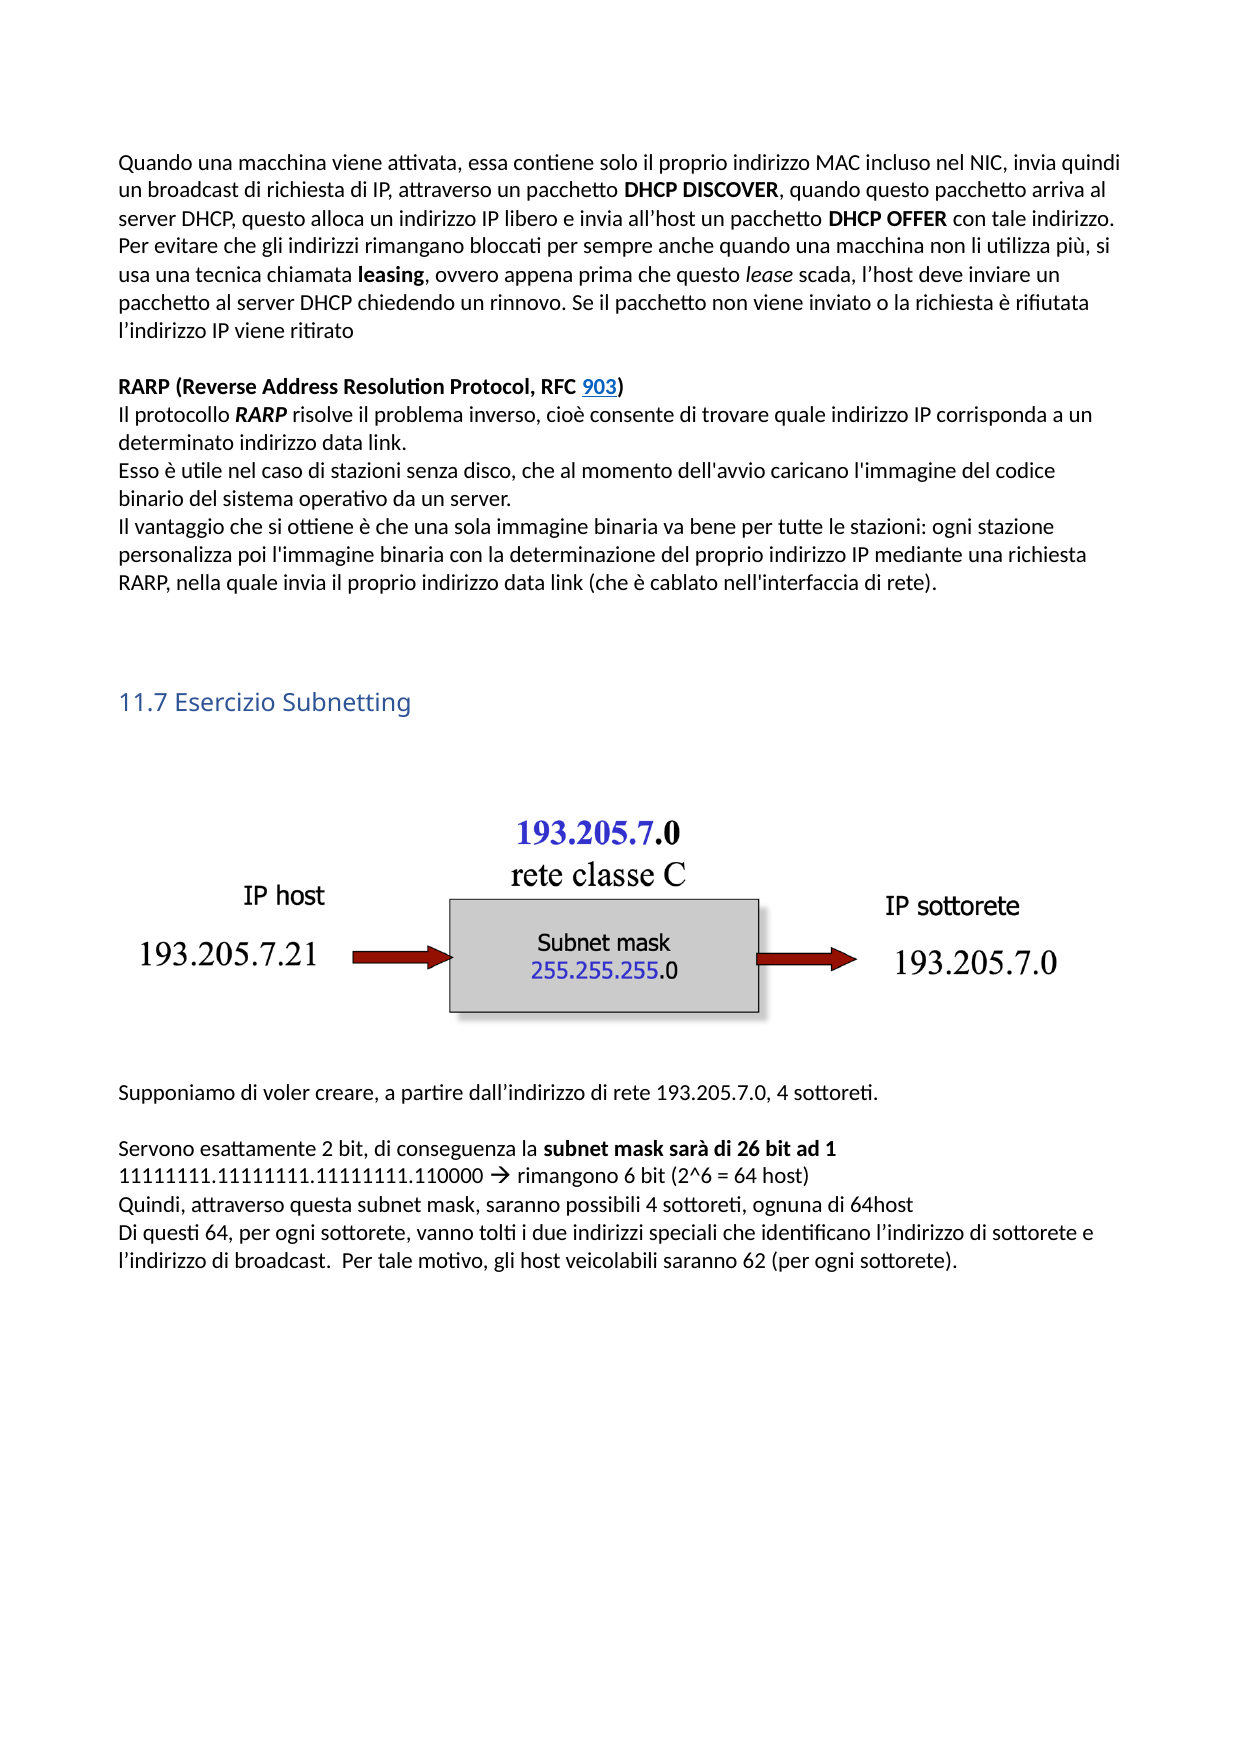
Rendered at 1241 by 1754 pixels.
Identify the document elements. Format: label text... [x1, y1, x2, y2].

text 11111111.11111111.11111111.110000 rimangono 6 bit (2^6 = 64 host) [118, 1162, 1122, 1190]
text Il protocollo RARP risolve il problema inverso, cioè consente di trovare quale indirizzo IP corrisponda a un determinato indirizzo data link. [118, 400, 1122, 456]
text Per evitare che gli indirizzi rimangano bloccati per sempre anche quando una macchina non li utilizza più, si usa una tecnica chiamata leasing, ovvero appena prima che questo lease scada, l’host deve inviare un pacchetto al server DHCP chiedendo un rinnovo. Se il pacchetto non viene inviato o la richiesta è rifiutata l’indirizzo IP viene ritirato [118, 232, 1122, 344]
picture [118, 802, 1123, 1050]
text Servono esattamente 2 bit, di conseguenza la subnet mask sarà di 26 bit ad 1 [118, 1134, 1122, 1162]
text RARP (Reverse Address Resolution Protocol, RFC 903) [118, 372, 1122, 400]
subtitle 11.7 Esercizio Subnetting [118, 684, 1122, 718]
text Quando una macchina viene attivata, essa contiene solo il proprio indirizzo MAC incluso nel NIC, invia quindi un broadcast di richiesta di IP, attraverso un pacchetto DHCP DISCOVER, quando questo pacchetto arriva al server DHCP, questo alloca un indirizzo IP libero e invia all’host un pacchetto DHCP OFFER con tale indirizzo. [118, 148, 1122, 232]
text Esso è utile nel caso di stazioni senza disco, che al momento dell'avvio caricano l'immagine del codice binario del sistema operativo da un server. [118, 456, 1122, 512]
text Il vantaggio che si ottiene è che una sola immagine binaria va bene per tutte le stazioni: ogni stazione personalizza poi l'immagine binaria con la determinazione del proprio indirizzo IP mediante una richiesta RARP, nella quale invia il proprio indirizzo data link (che è cablato nell'interfaccia di rete). [118, 512, 1122, 596]
text Supponiamo di voler creare, a partire dall’indirizzo di rete 193.205.7.0, 4 sottoreti. [118, 1078, 1122, 1106]
text Quindi, attraverso questa subnet mask, saranno possibili 4 sottoreti, ognuna di 64host [118, 1190, 1122, 1218]
text Di questi 64, per ogni sottorete, vanno tolti i due indirizzi speciali che identificano l’indirizzo di sottorete e l’indirizzo di broadcast. Per tale motivo, gli host veicolabili saranno 62 (per ogni sottorete). [118, 1218, 1122, 1274]
